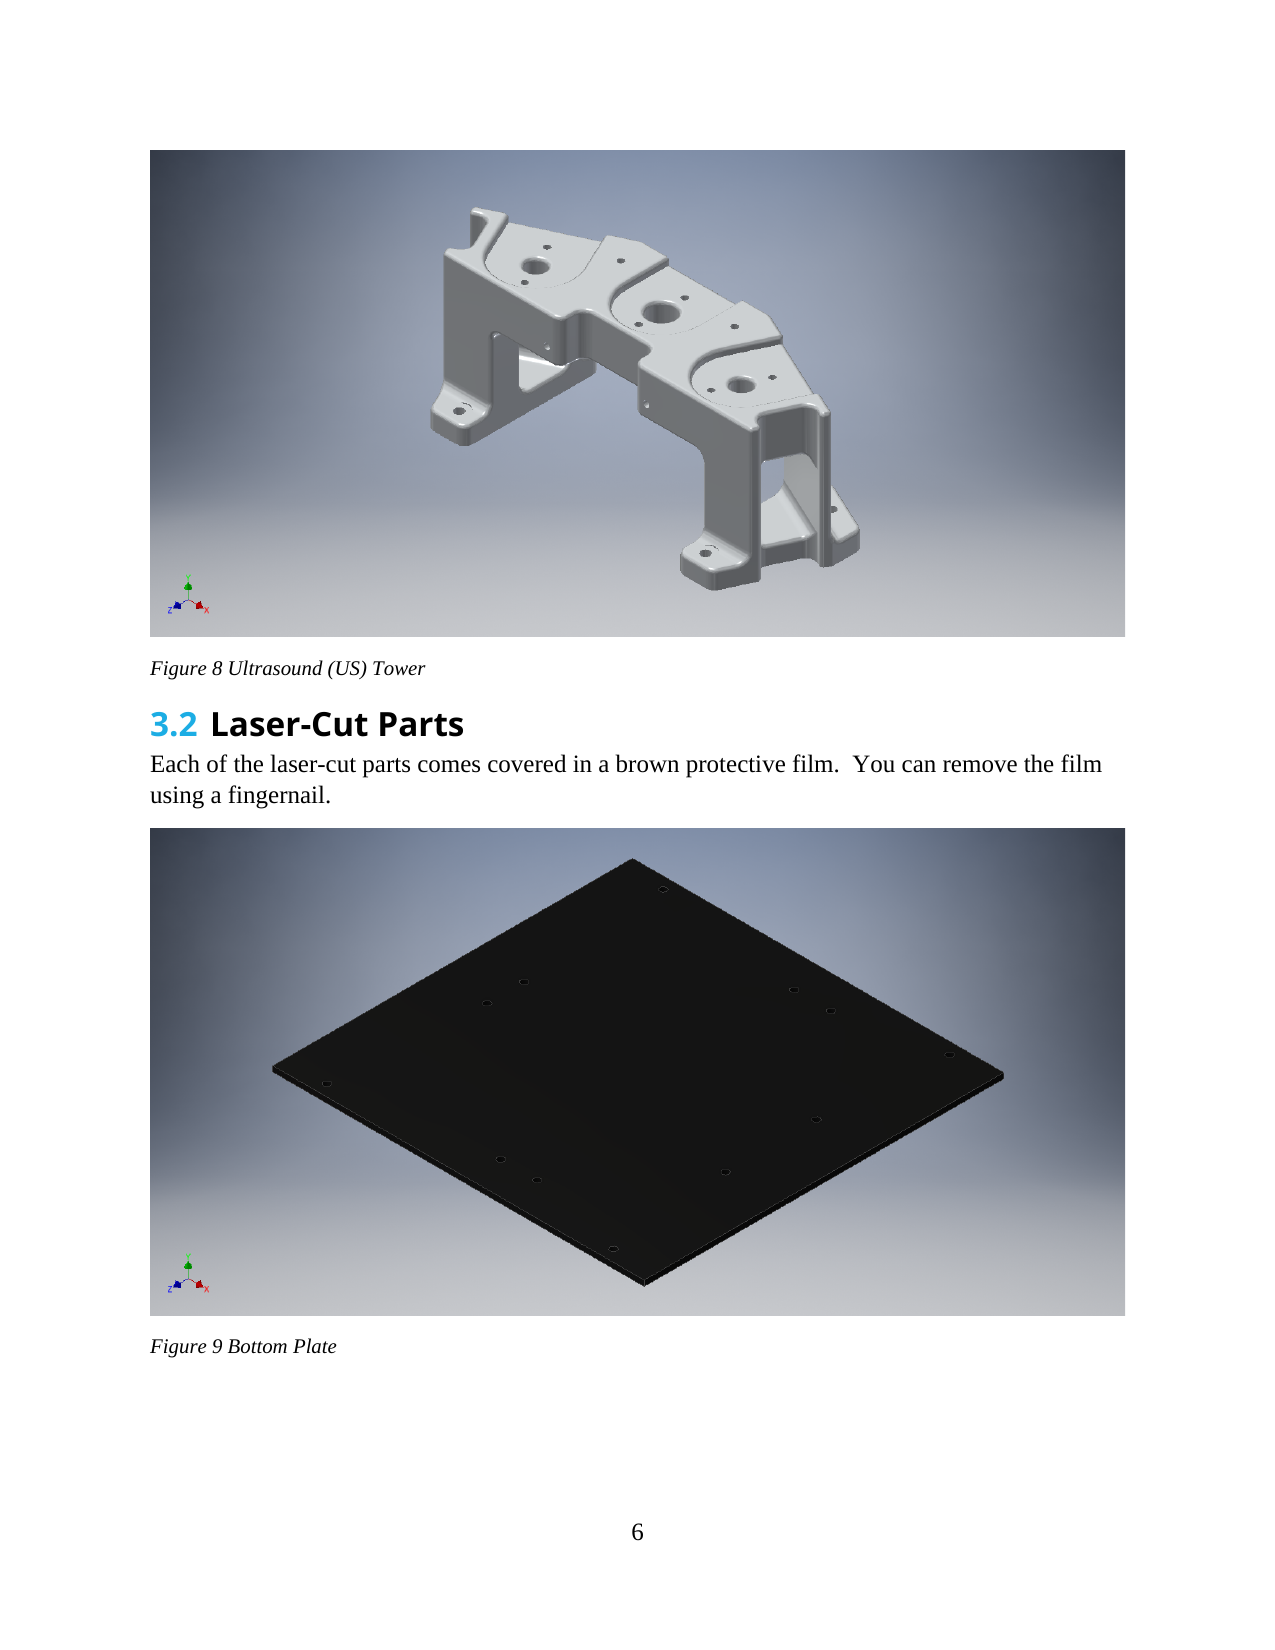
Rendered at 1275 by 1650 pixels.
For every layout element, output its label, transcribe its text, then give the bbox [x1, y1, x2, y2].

text Each of the laser-cut parts comes covered in a brown protective film. You can remove the film using a fingernail. [150, 749, 1125, 809]
picture [150, 150, 1125, 637]
picture [150, 828, 1125, 1316]
subtitle Laser-Cut Parts [150, 701, 1125, 746]
